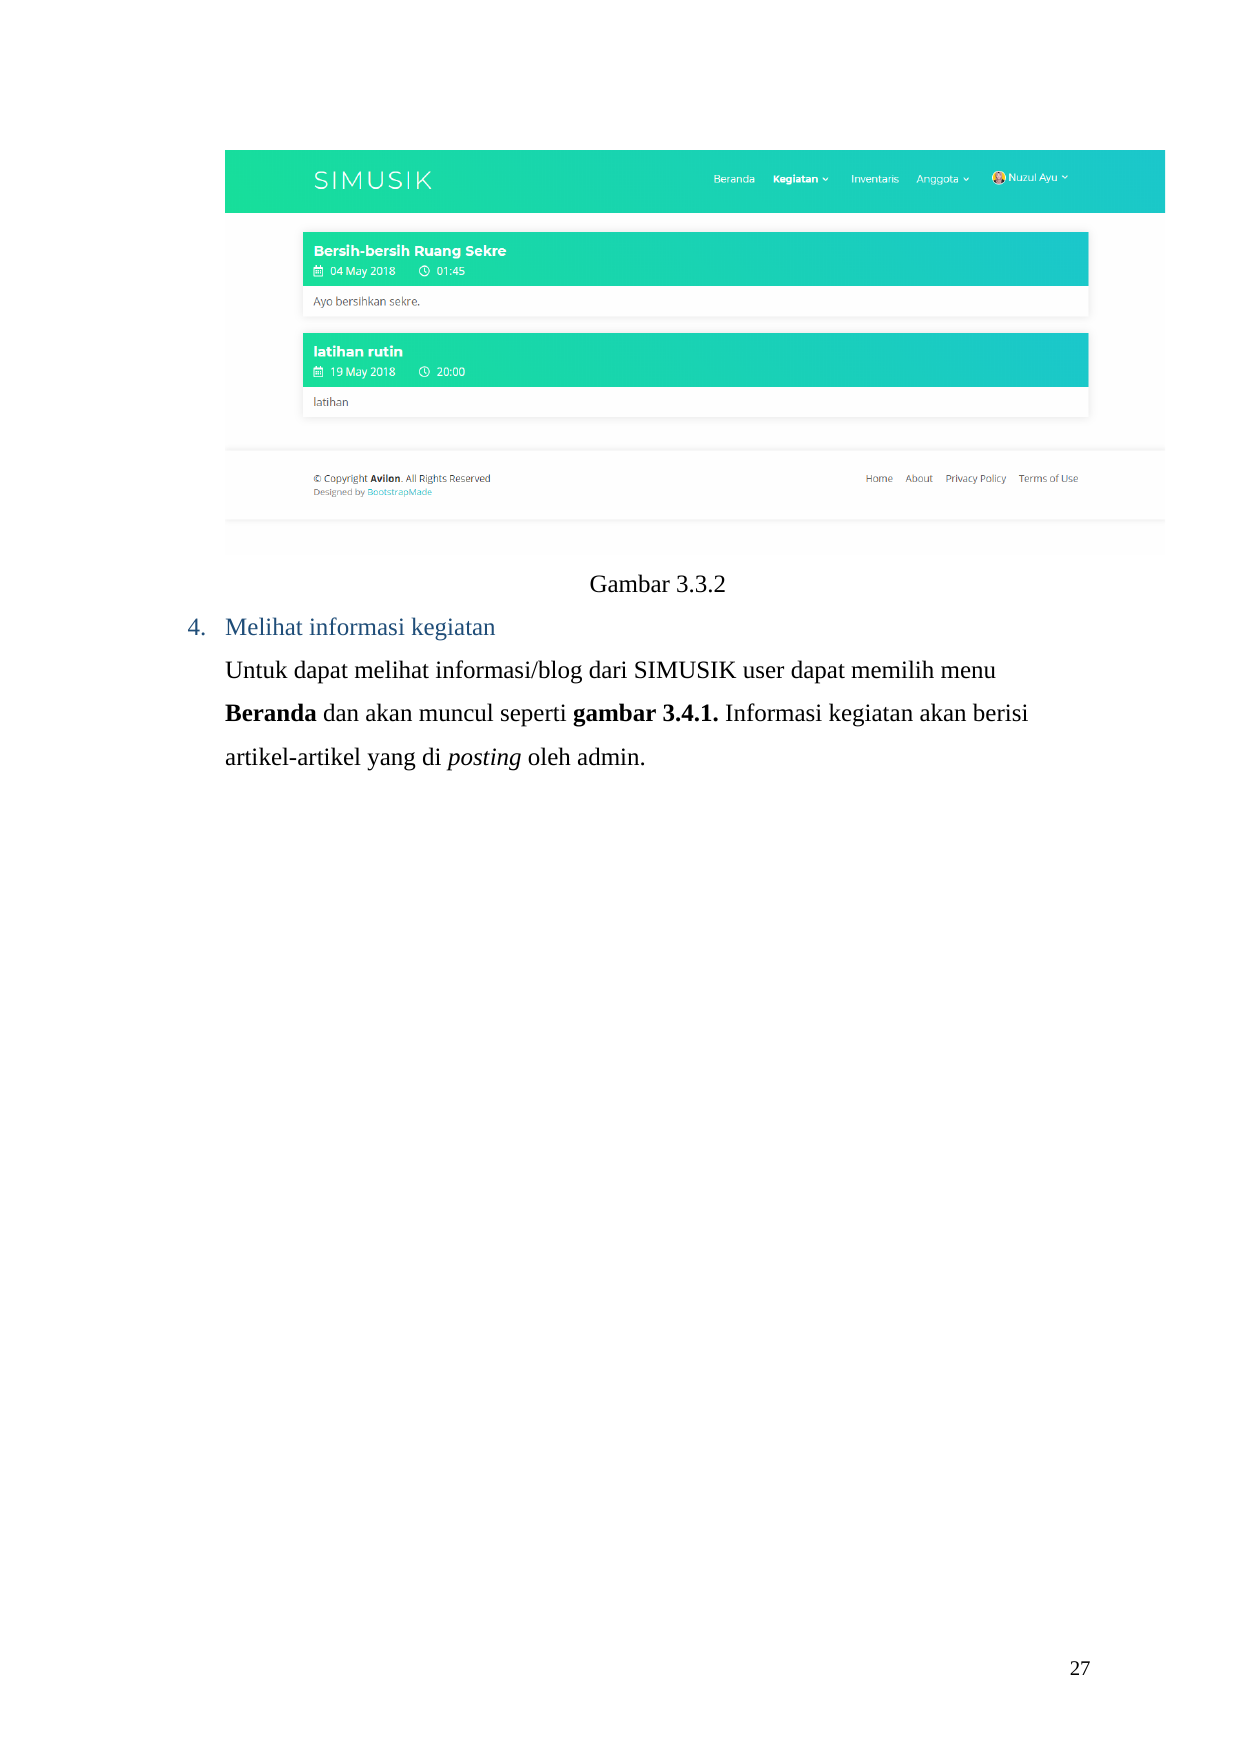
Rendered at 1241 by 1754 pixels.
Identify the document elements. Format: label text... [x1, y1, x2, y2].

text Untuk dapat melihat informasi/blog dari SIMUSIK user dapat memilih menu Beranda dan akan muncul seperti gambar 3.4.1. Informasi kegiatan akan berisi artikel-artikel yang di posting oleh admin. [225, 655, 1090, 770]
text Gambar 3.3.2 [225, 555, 1090, 598]
subtitle Melihat informasi kegiatan [187, 612, 1090, 641]
picture [225, 150, 1166, 555]
